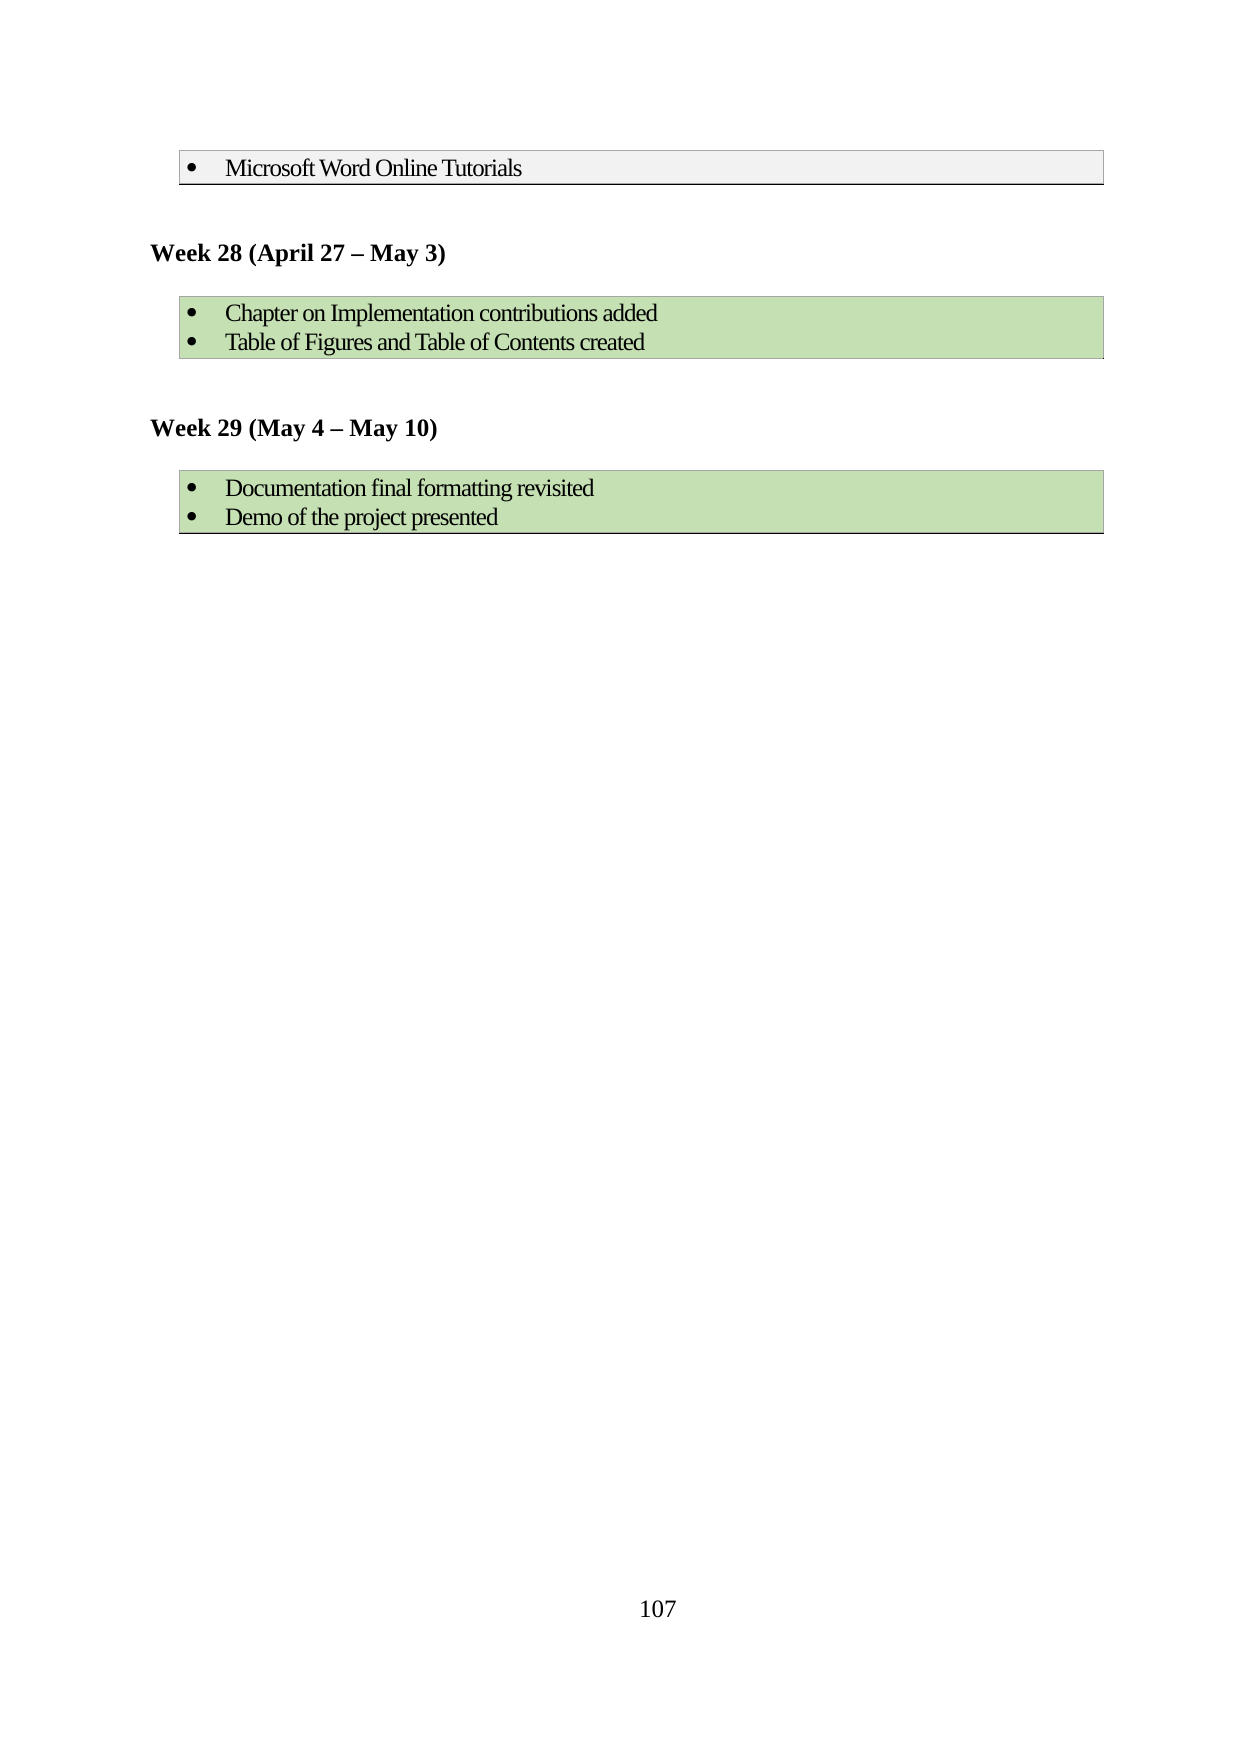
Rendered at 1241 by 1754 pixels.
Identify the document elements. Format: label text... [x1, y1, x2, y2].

subtitle Week 28 (April 27 – May 3) [150, 238, 1090, 267]
title Microsoft Word Online Tutorials [180, 151, 1103, 183]
title Chapter on Implementation contributions added [180, 297, 1103, 324]
subtitle Week 29 (May 4 – May 10) [150, 413, 1090, 441]
title Table of Figures and Table of Contents created [180, 324, 1103, 358]
title Documentation final formatting revisited [180, 471, 1103, 499]
title Demo of the project presented [180, 499, 1103, 532]
